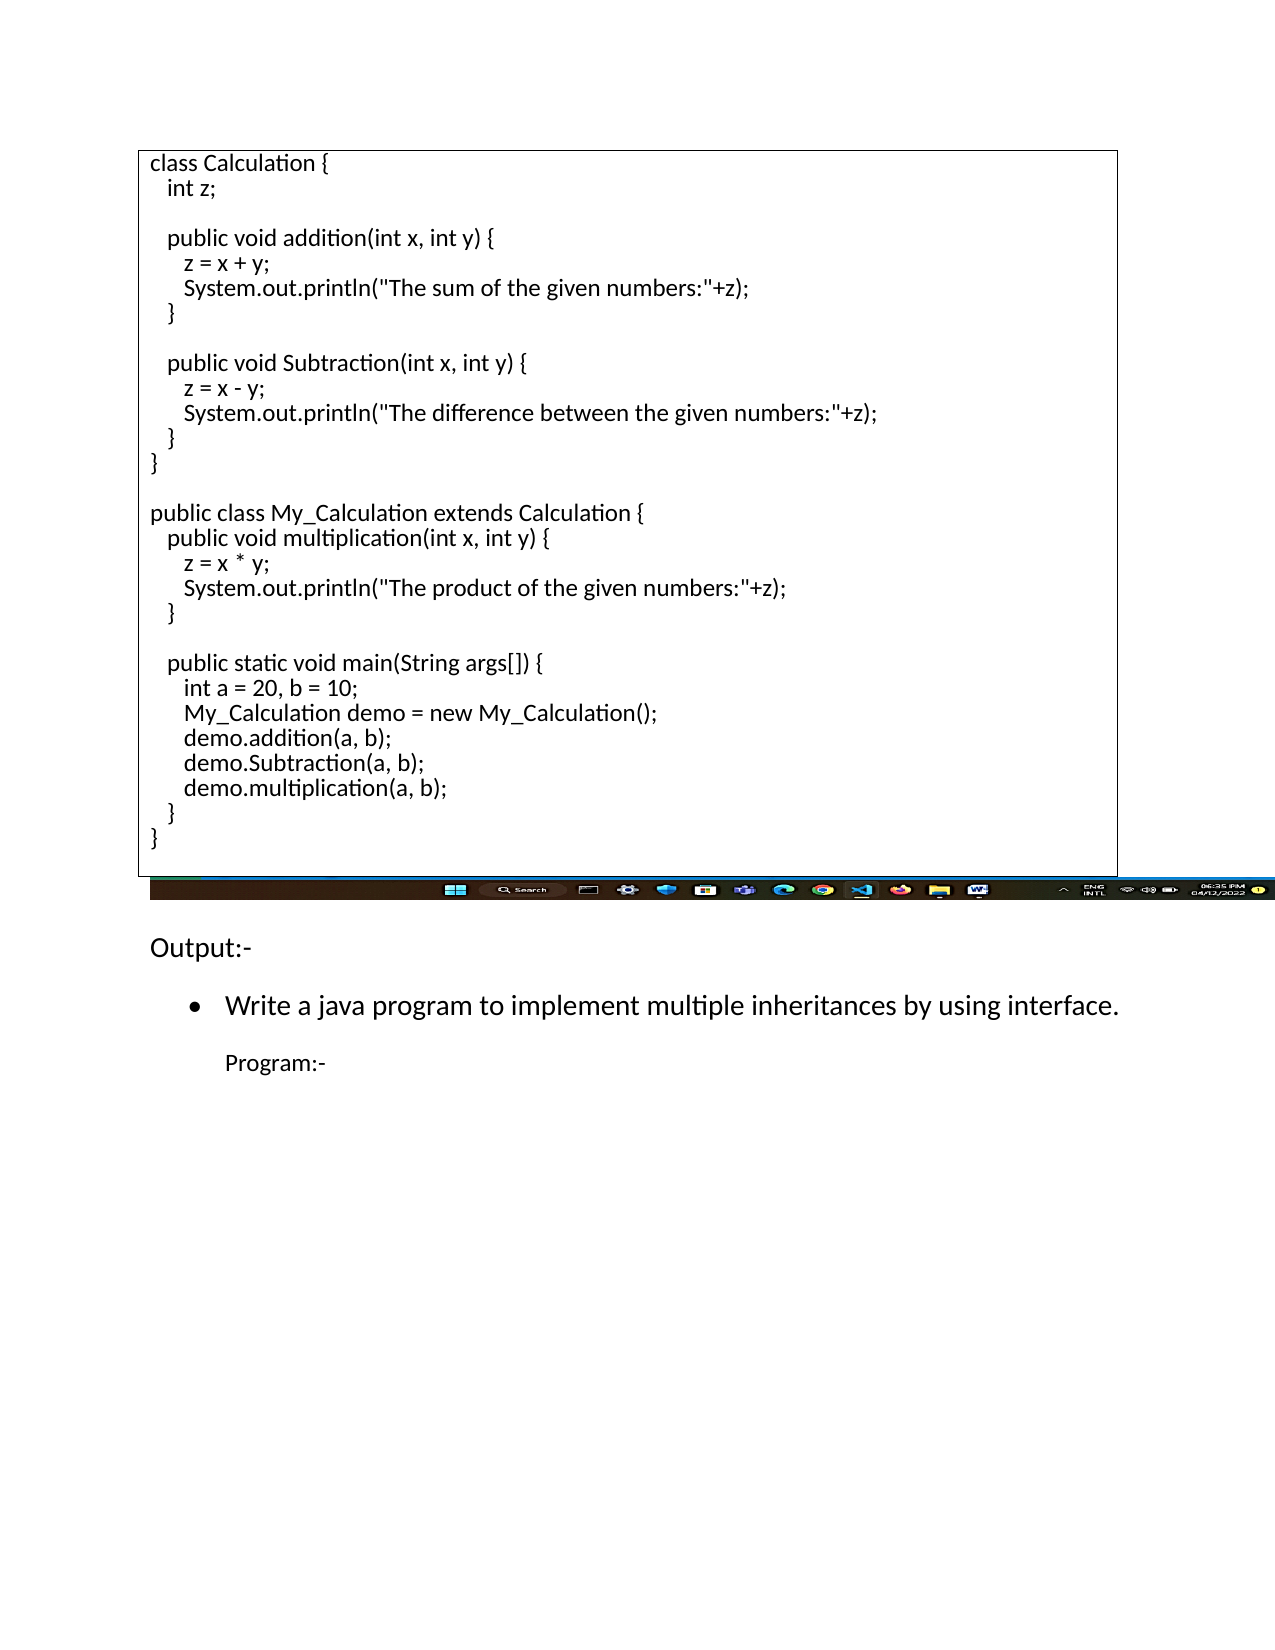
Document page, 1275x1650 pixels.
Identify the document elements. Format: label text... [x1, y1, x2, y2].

text Output:- [150, 934, 1125, 963]
text Program:- [225, 1049, 1125, 1078]
list Write a java program to implement multiple inheritances by using interface. [187, 992, 1125, 1021]
table_header class Calculation { int z; public void addition(int x, int y) { z = x + y; System.out.println("The sum of the given numbers:"+z); } public void Subtraction(int x, int y) { z = x - y; System.out.println("The difference between the given numbers:"+z); } } public class My_Calculation extends Calculation { public void multiplication(int x, int y) { z = x * y; System.out.println("The product of the given numbers:"+z); } public static void main(String args[]) { int a = 20, b = 10; My_Calculation demo = new My_Calculation(); demo.addition(a, b); demo.Subtraction(a, b); demo.multiplication(a, b); } } [139, 151, 1117, 876]
